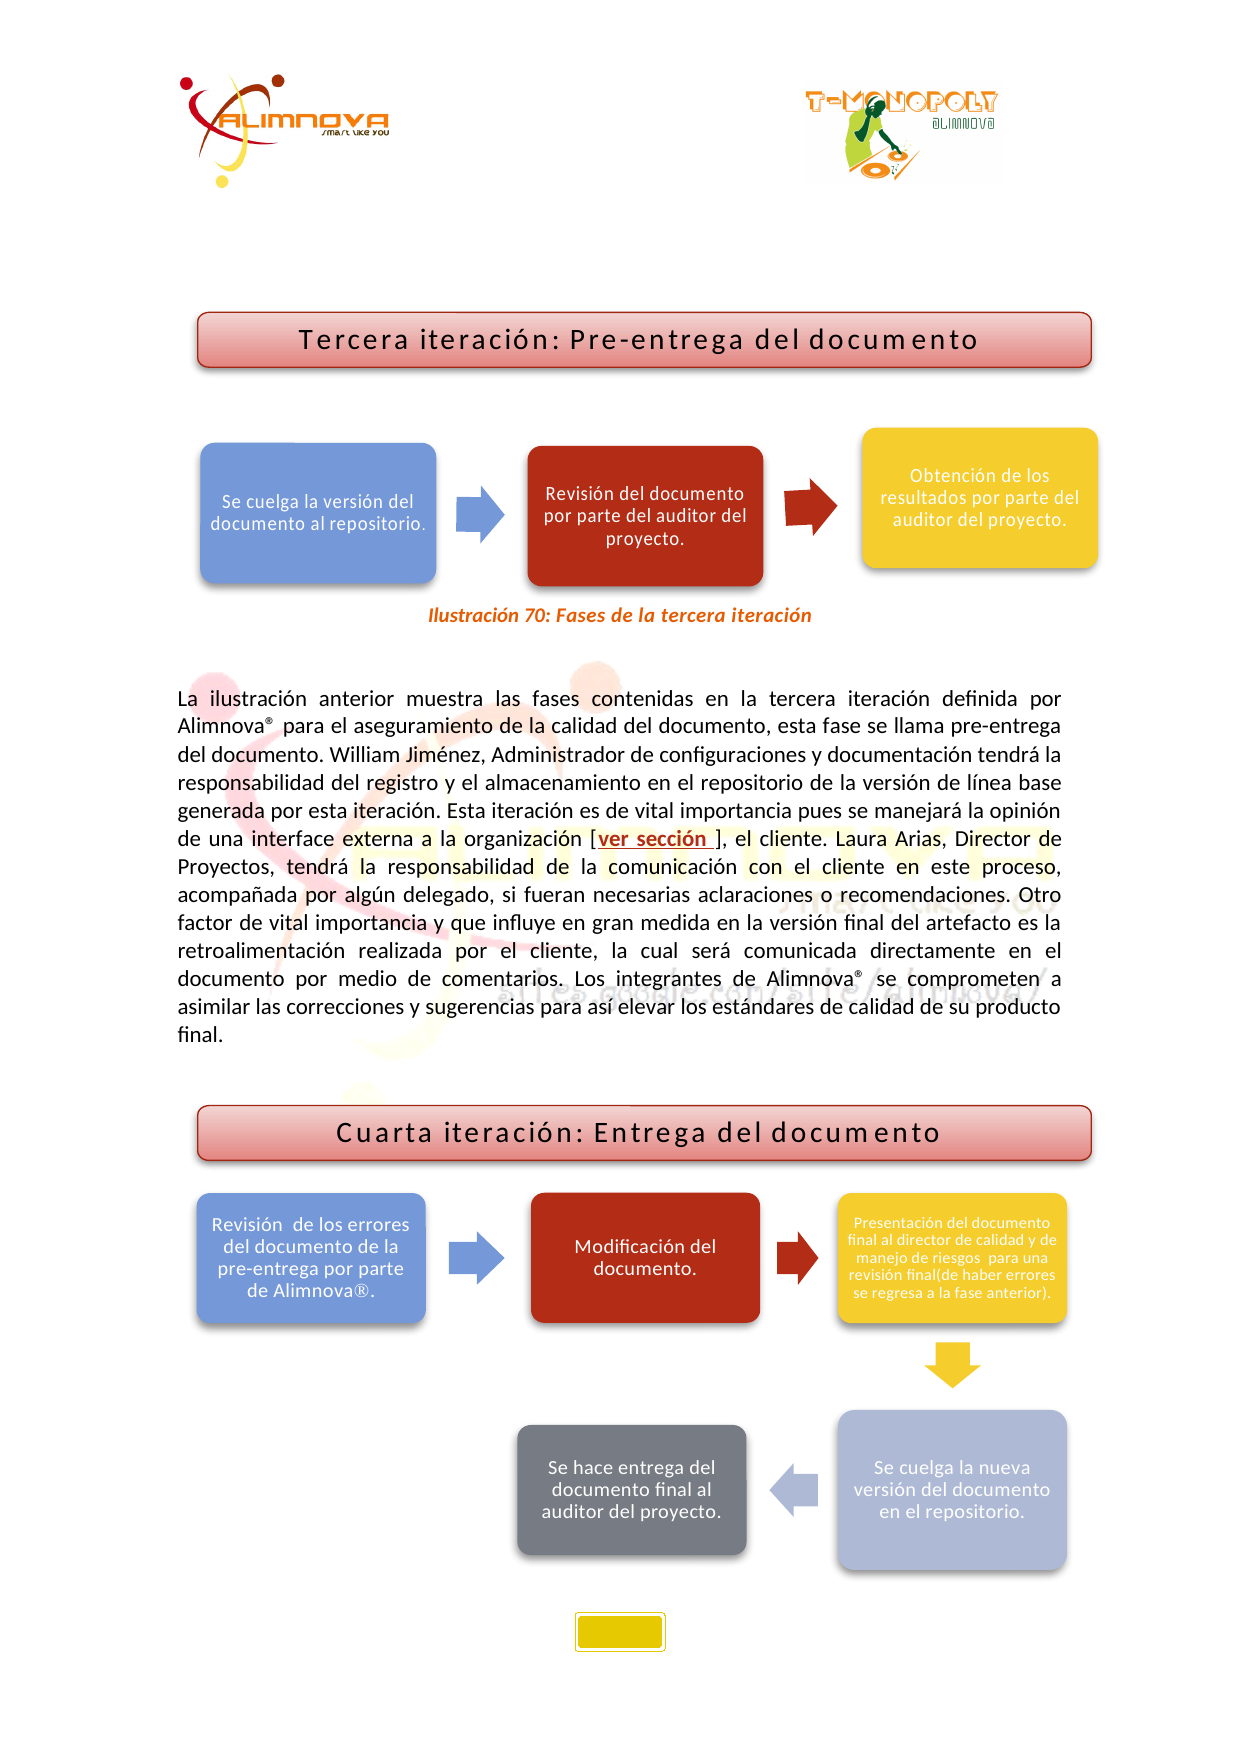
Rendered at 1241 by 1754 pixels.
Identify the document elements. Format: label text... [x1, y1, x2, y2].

picture [177, 73, 389, 189]
picture [802, 79, 1002, 184]
